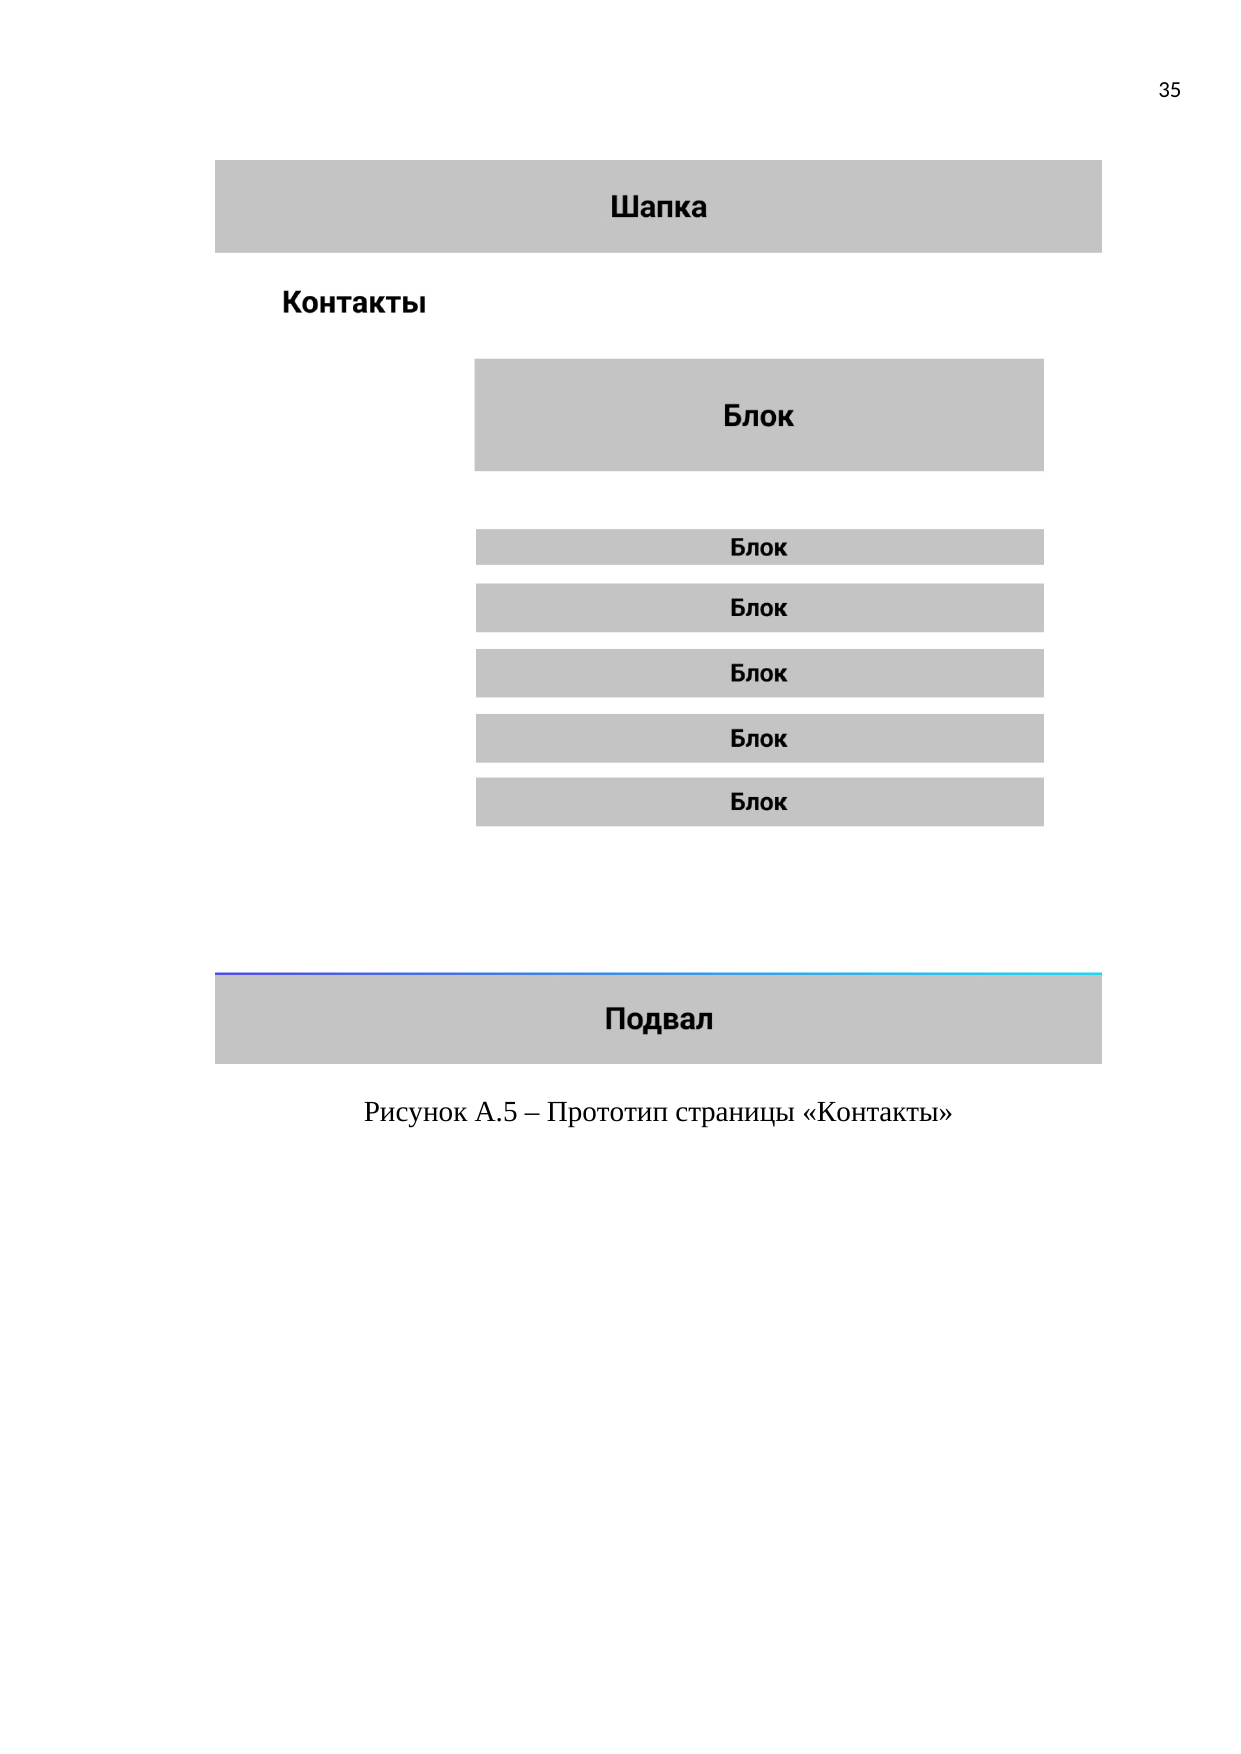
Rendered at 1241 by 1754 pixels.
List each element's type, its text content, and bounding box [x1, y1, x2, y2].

text Рисунок А.5 – Прототип страницы «Контакты» [136, 1094, 1181, 1128]
picture [215, 160, 1102, 1064]
